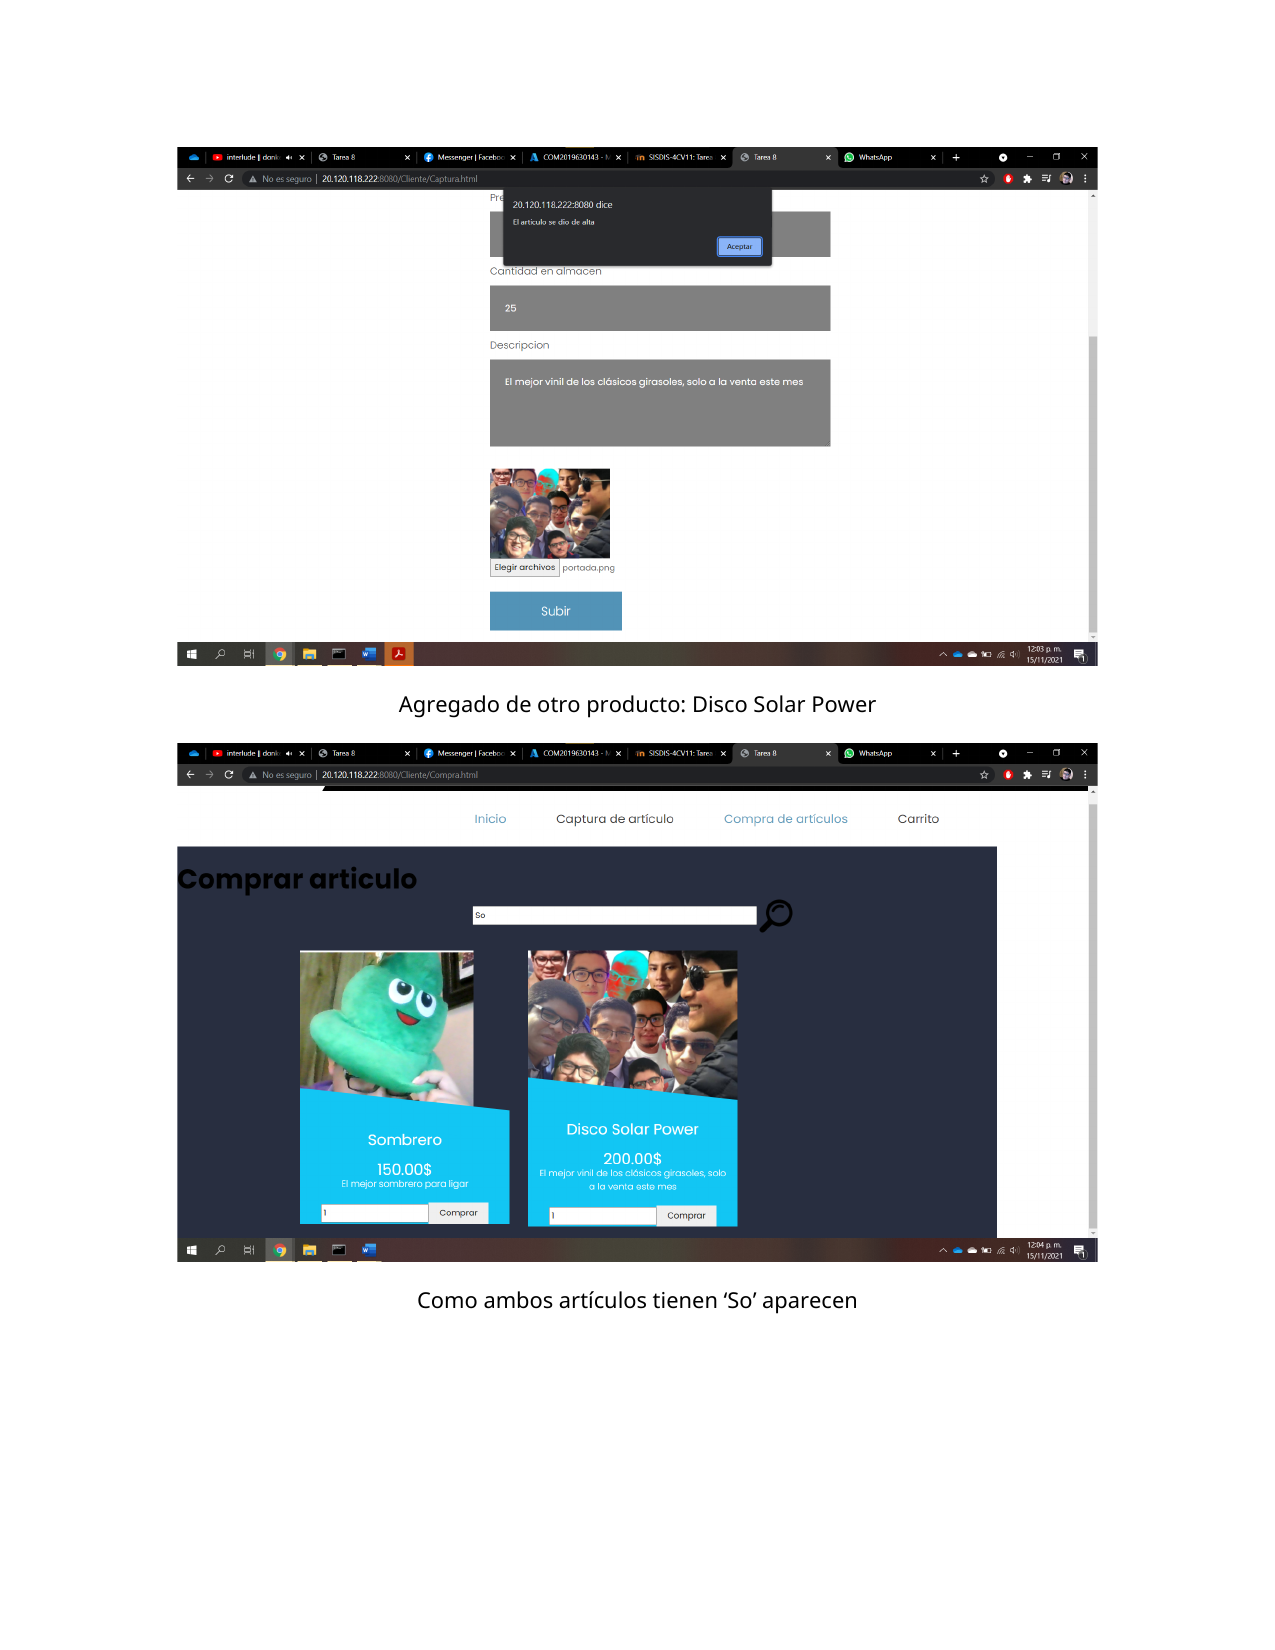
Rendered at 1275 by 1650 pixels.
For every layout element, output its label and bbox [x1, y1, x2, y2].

picture [177, 743, 1098, 1262]
picture [177, 147, 1098, 666]
